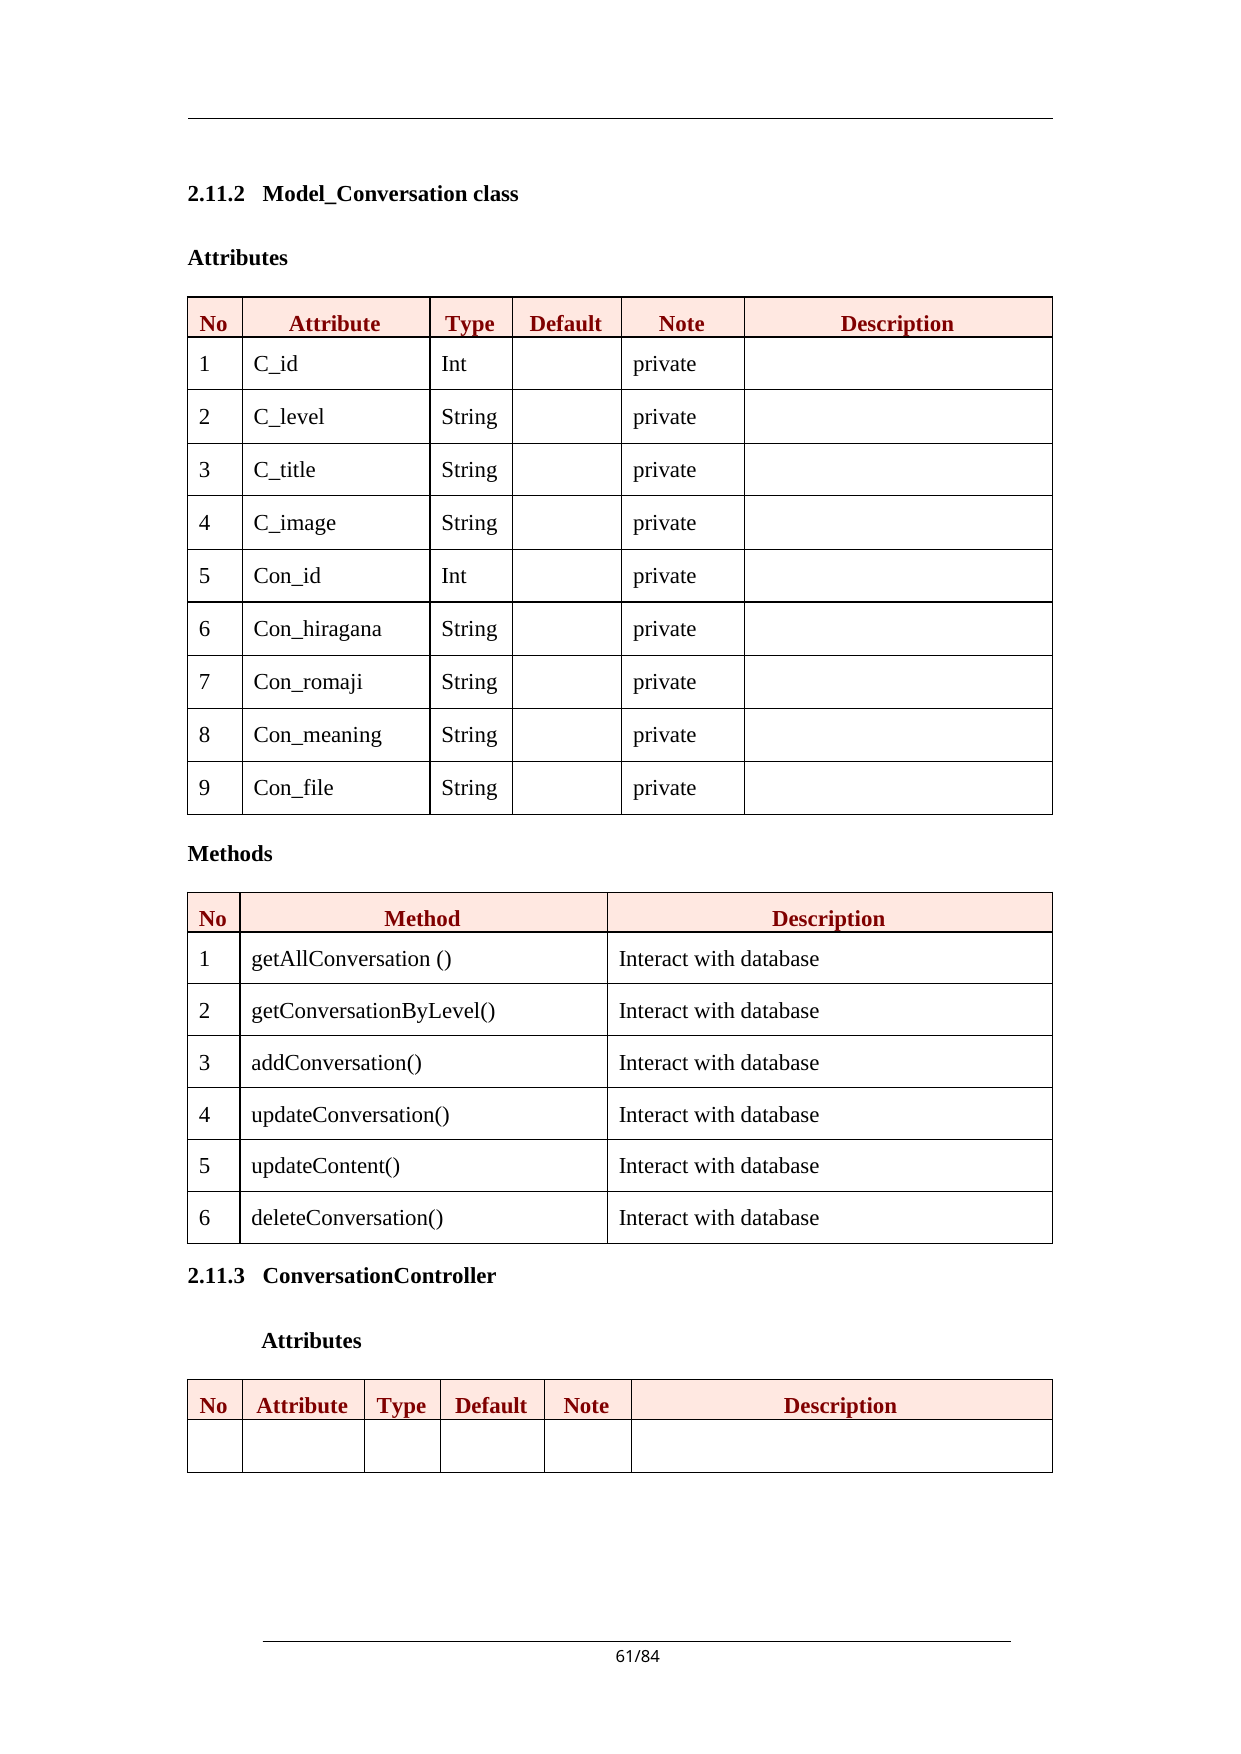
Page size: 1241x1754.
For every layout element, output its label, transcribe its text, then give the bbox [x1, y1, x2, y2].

table_cell [745, 709, 1052, 761]
table_header Type [431, 298, 512, 336]
table_cell Interact with database [608, 1140, 1052, 1191]
table_cell [545, 1420, 631, 1472]
table_cell getAllConversation () [241, 933, 607, 983]
table_cell C_id [243, 338, 429, 389]
table_cell String [431, 390, 512, 442]
table_cell 7 [188, 656, 242, 707]
table_cell 4 [188, 1088, 239, 1139]
table_cell private [622, 338, 744, 389]
table_cell String [431, 444, 512, 495]
table_header Method [241, 893, 607, 931]
table_header Description [632, 1380, 1052, 1419]
table_cell [745, 390, 1052, 442]
table_cell [513, 603, 621, 654]
table_cell 1 [188, 338, 242, 389]
table_cell updateConversation() [241, 1088, 607, 1139]
table_cell Con_file [243, 762, 429, 813]
table_header Attribute [243, 1380, 364, 1419]
table_cell [365, 1420, 440, 1472]
table_cell private [622, 762, 744, 813]
table_cell [188, 1420, 242, 1472]
table_cell Interact with database [608, 1192, 1052, 1243]
table_header Default [513, 298, 621, 336]
table_cell 6 [188, 603, 242, 654]
table_cell Int [431, 338, 512, 389]
table_header No [188, 298, 242, 336]
table_cell 3 [188, 444, 242, 495]
table_cell getConversationByLevel() [241, 984, 607, 1035]
table_cell private [622, 603, 744, 654]
table_cell [513, 550, 621, 601]
table_cell [441, 1420, 544, 1472]
table_cell [745, 550, 1052, 601]
table_cell [513, 338, 621, 389]
table_cell String [431, 603, 512, 654]
table_cell String [431, 496, 512, 548]
table_cell [513, 709, 621, 761]
table_cell [745, 444, 1052, 495]
table_header Type [365, 1380, 440, 1419]
table_cell private [622, 709, 744, 761]
table_header Note [545, 1380, 631, 1419]
table_header Description [608, 893, 1052, 931]
table_cell 1 [188, 933, 239, 983]
table_cell 3 [188, 1036, 239, 1087]
subtitle ConversationController [187, 1262, 1053, 1289]
subtitle Attributes [261, 1327, 1053, 1353]
table_cell 4 [188, 496, 242, 548]
table_cell private [622, 550, 744, 601]
table_cell Interact with database [608, 933, 1052, 983]
table_cell C_title [243, 444, 429, 495]
table_cell Interact with database [608, 984, 1052, 1035]
table_cell deleteConversation() [241, 1192, 607, 1243]
subtitle Attributes [187, 244, 1053, 271]
table_cell 5 [188, 1140, 239, 1191]
table_cell Int [431, 550, 512, 601]
table_cell Con_meaning [243, 709, 429, 761]
table_cell 8 [188, 709, 242, 761]
table_cell [745, 496, 1052, 548]
table_header Attribute [243, 298, 429, 336]
table_cell Con_id [243, 550, 429, 601]
table_header Note [622, 298, 744, 336]
table_cell [243, 1420, 364, 1472]
table_cell 5 [188, 550, 242, 601]
subtitle Methods [187, 839, 1053, 866]
table_cell [513, 656, 621, 707]
table_header No [188, 1380, 242, 1419]
table_header Description [745, 298, 1052, 336]
table_cell C_level [243, 390, 429, 442]
table_cell 2 [188, 984, 239, 1035]
table_cell private [622, 656, 744, 707]
table_cell [745, 603, 1052, 654]
table_cell 6 [188, 1192, 239, 1243]
table_cell String [431, 656, 512, 707]
table_cell private [622, 444, 744, 495]
table_cell private [622, 390, 744, 442]
table_cell Con_hiragana [243, 603, 429, 654]
table_cell [513, 390, 621, 442]
table_cell 2 [188, 390, 242, 442]
table_cell [745, 656, 1052, 707]
table_cell updateContent() [241, 1140, 607, 1191]
table_cell String [431, 762, 512, 813]
table_cell [513, 762, 621, 813]
table_cell [513, 444, 621, 495]
table_cell [632, 1420, 1052, 1472]
table_cell 9 [188, 762, 242, 813]
table_cell [513, 496, 621, 548]
table_cell Con_romaji [243, 656, 429, 707]
table_cell private [622, 496, 744, 548]
table_header No [188, 893, 239, 931]
table_cell addConversation() [241, 1036, 607, 1087]
table_cell Interact with database [608, 1088, 1052, 1139]
table_cell C_image [243, 496, 429, 548]
subtitle Model_Conversation class [187, 180, 1053, 206]
table_cell String [431, 709, 512, 761]
table_cell Interact with database [608, 1036, 1052, 1087]
table_cell [745, 762, 1052, 813]
table_header Default [441, 1380, 544, 1419]
table_cell [745, 338, 1052, 389]
